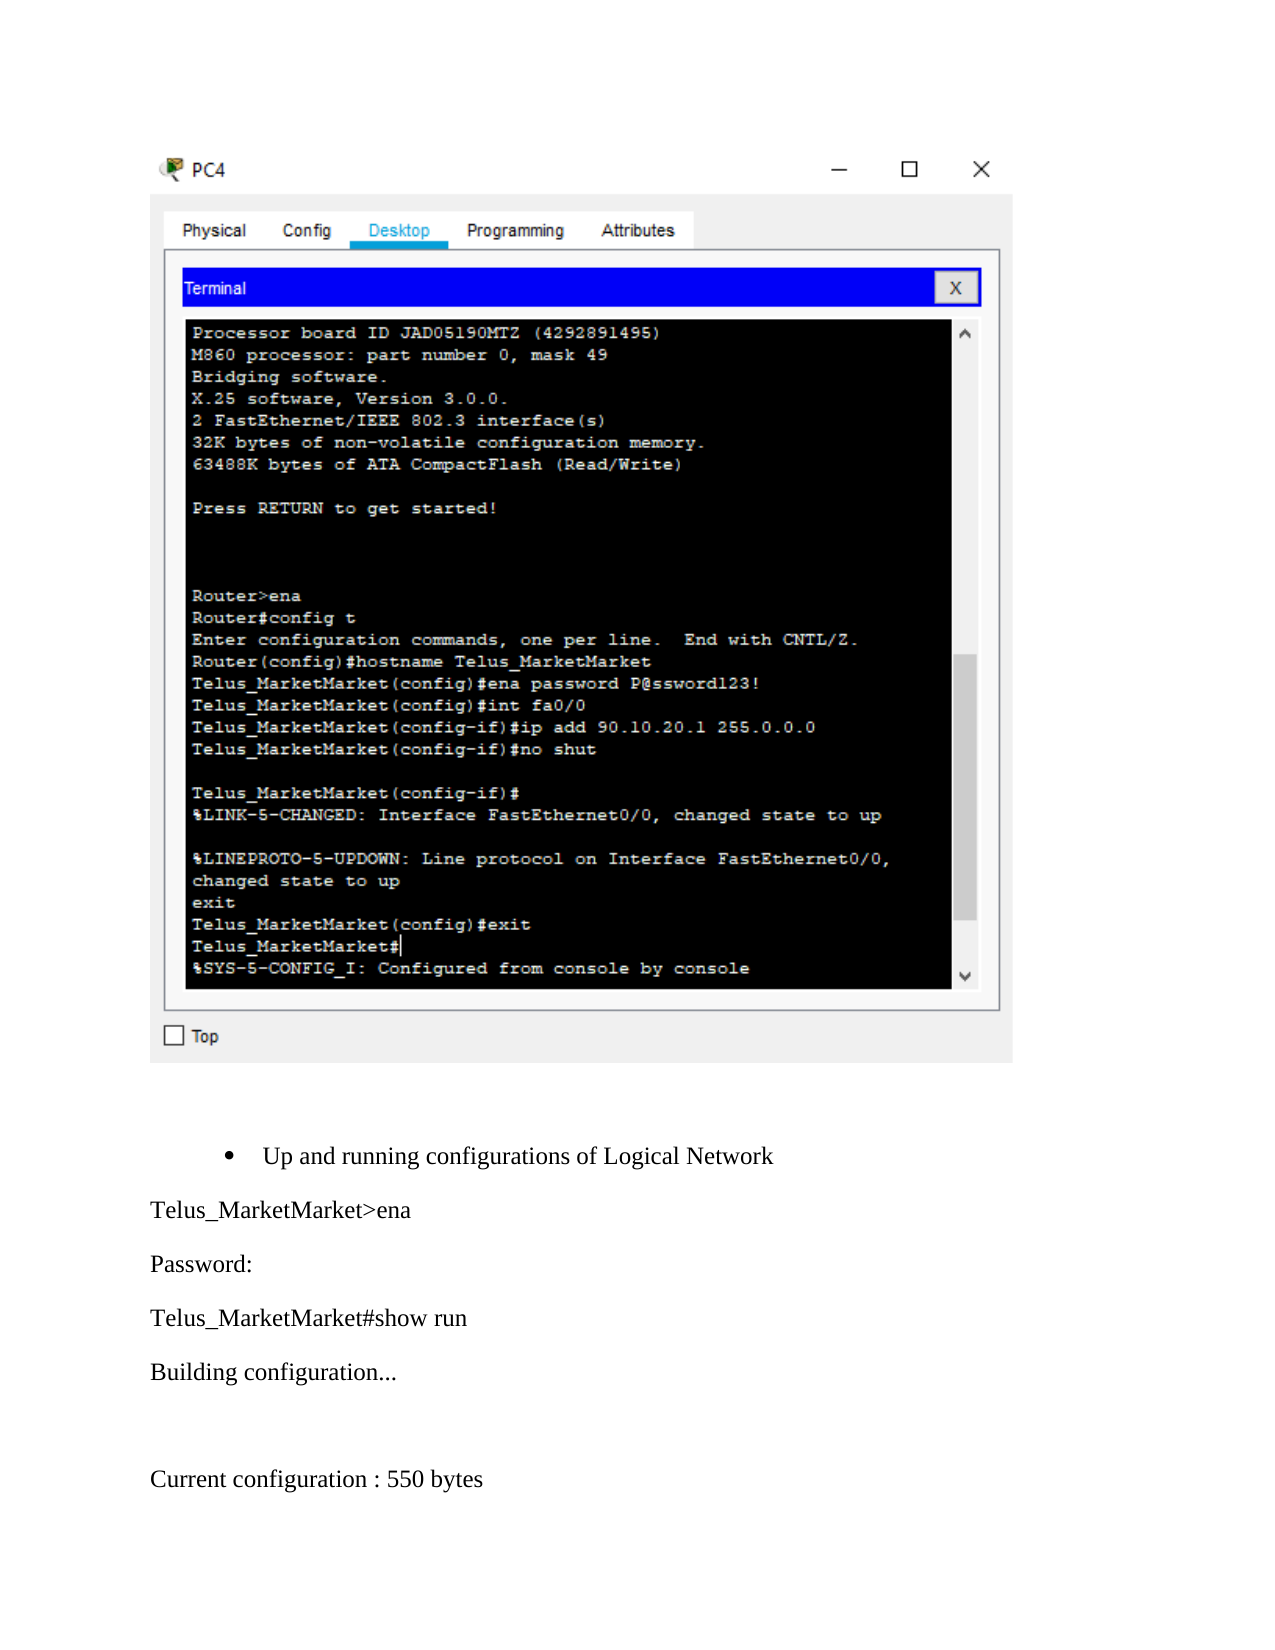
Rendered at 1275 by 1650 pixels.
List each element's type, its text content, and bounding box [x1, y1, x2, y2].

text Telus_MarketMarket#show run [150, 1303, 1125, 1332]
text Building configuration... [150, 1357, 1125, 1386]
text Telus_MarketMarket>ena [150, 1195, 1125, 1224]
picture [150, 150, 1013, 1063]
text Current configuration : 550 bytes [150, 1464, 1125, 1493]
text Password: [150, 1249, 1125, 1278]
list Up and running configurations of Logical Network [225, 1141, 1125, 1170]
